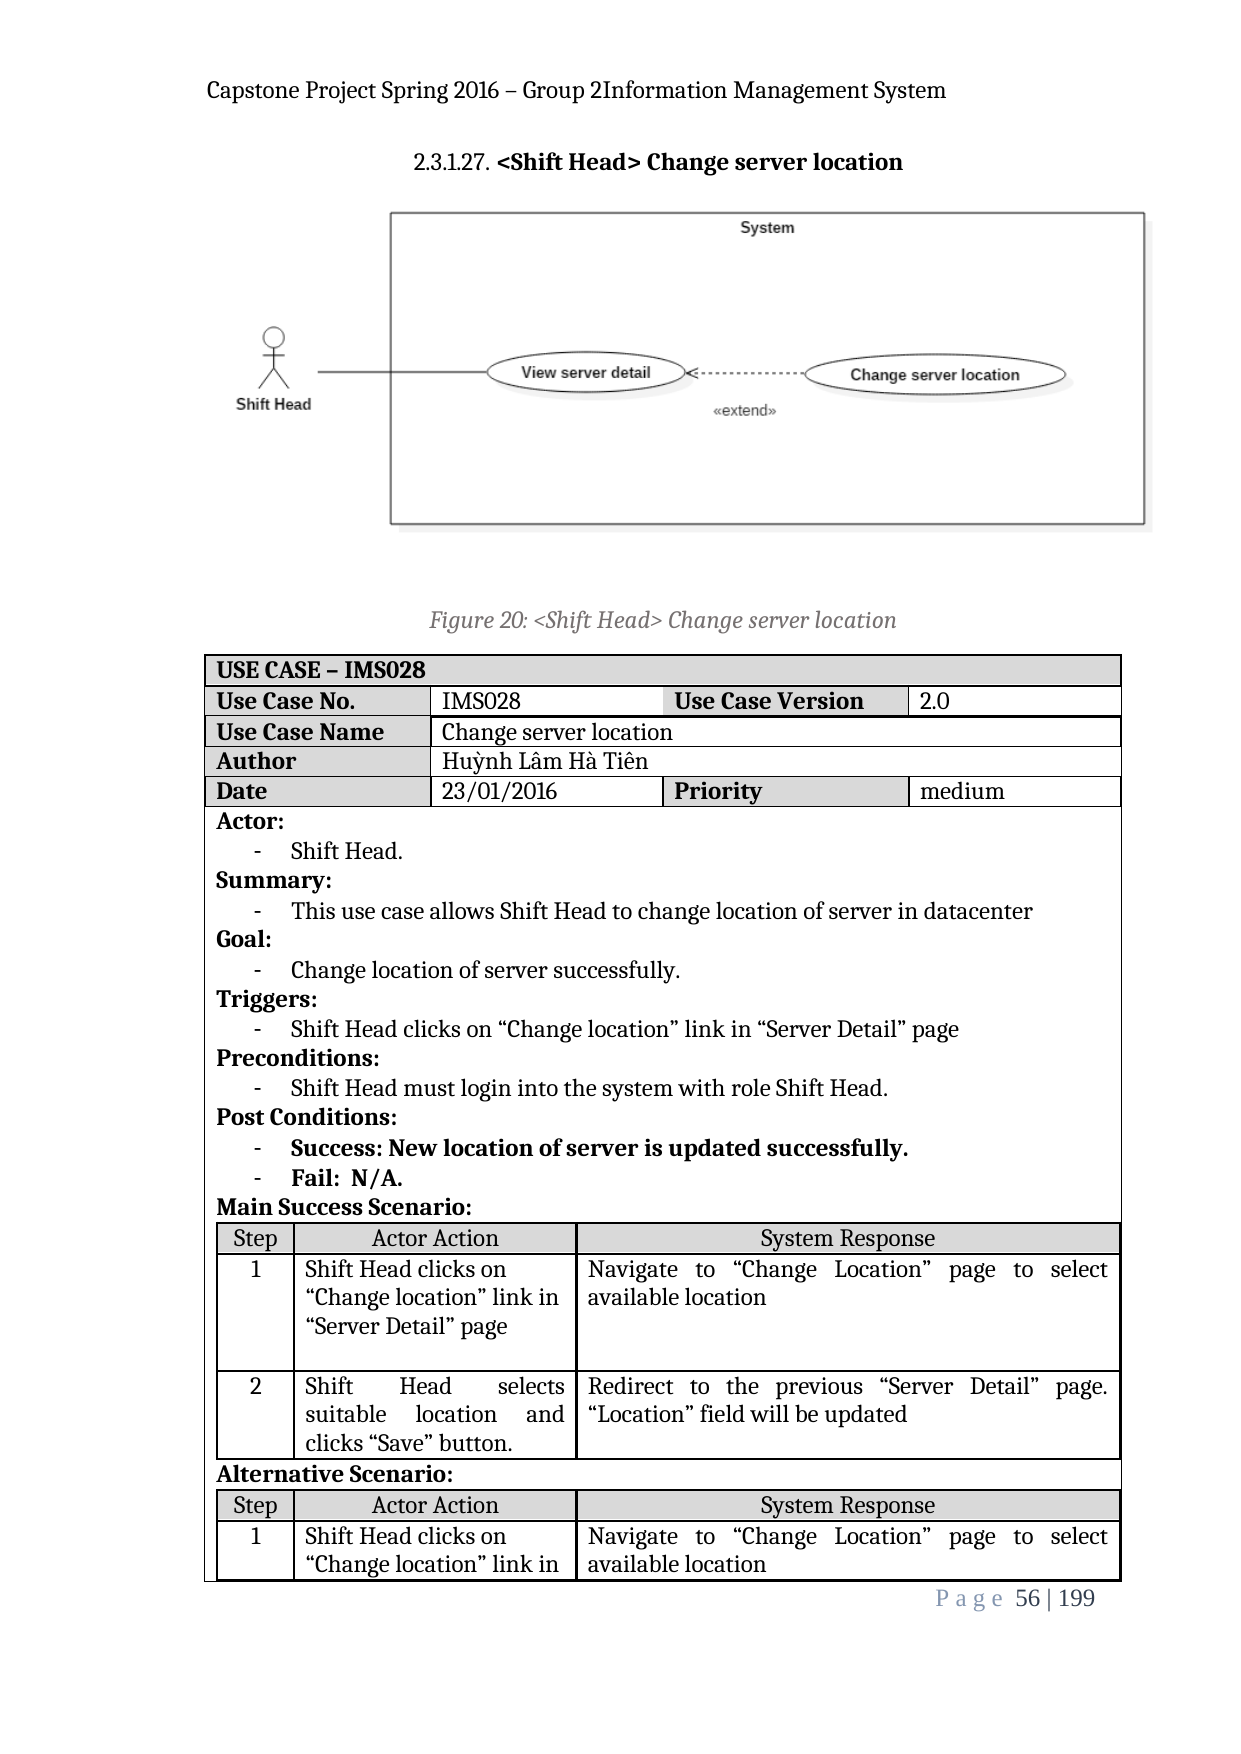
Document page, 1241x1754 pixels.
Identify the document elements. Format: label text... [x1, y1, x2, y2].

table_cell 2.0 [909, 687, 1121, 715]
table_cell IMS028 [431, 687, 663, 715]
table_cell 23/01/2016 [432, 777, 662, 806]
table_cell Use Case Version [663, 687, 908, 715]
table_header USE CASE – IMS028 [206, 656, 1120, 684]
table_cell Priority [664, 777, 908, 806]
table_cell Huỳnh Lâm Hà Tiên [431, 747, 1121, 776]
table_cell Use Case No. [205, 687, 430, 715]
table_cell Author [205, 747, 430, 776]
picture [206, 180, 1182, 556]
table_cell Use Case Name [206, 716, 430, 746]
table_cell Date [206, 777, 430, 806]
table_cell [205, 807, 1121, 1581]
table_cell Change server location [432, 718, 1120, 746]
table_cell medium [910, 777, 1120, 806]
subtitle <Shift Head> Change server location [413, 148, 1122, 176]
text Figure 20: <Shift Head> Change server location [207, 606, 1122, 635]
